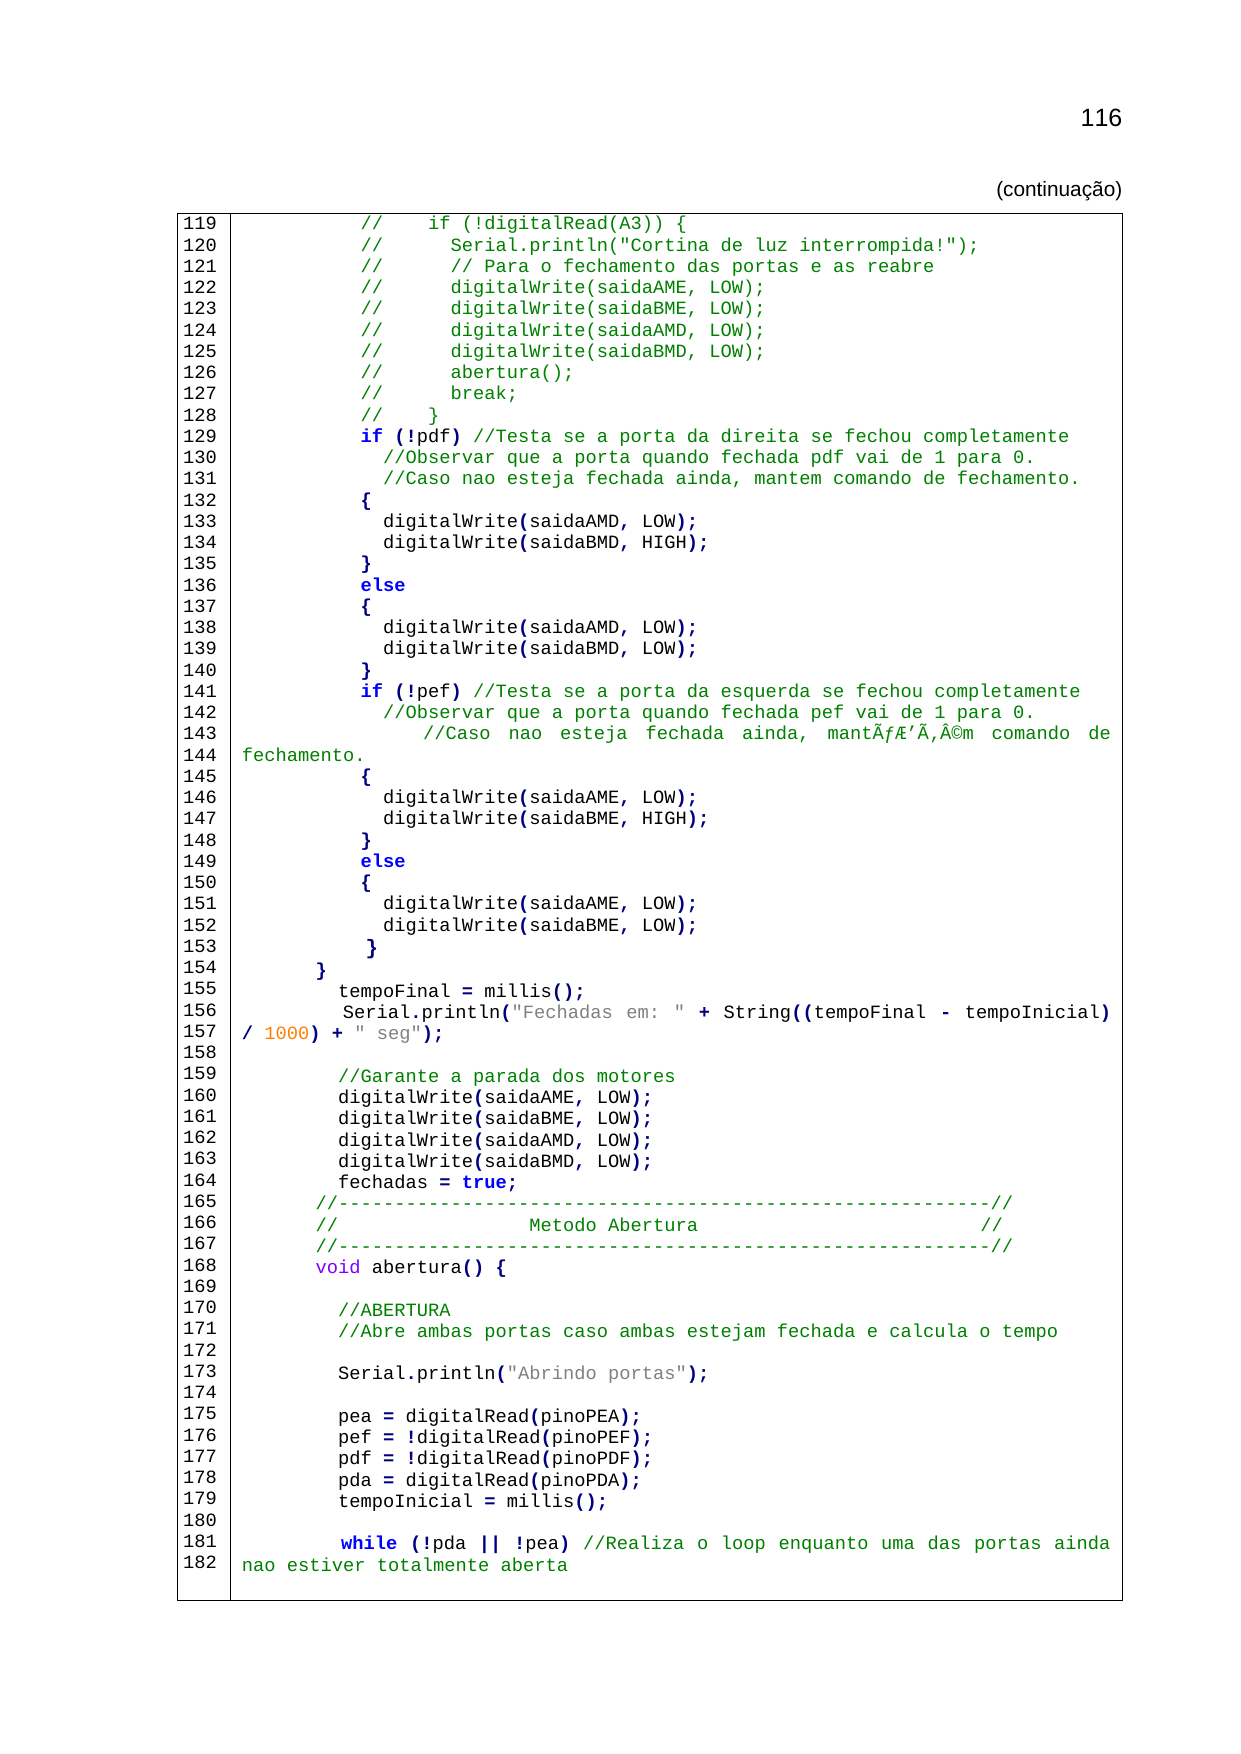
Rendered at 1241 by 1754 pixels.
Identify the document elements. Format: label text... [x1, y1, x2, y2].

table_header 119 120 121 122 123 124 125 126 127 128 129 130 131 132 133 134 135 136 137 138 139 140 141 142 143 144 145 146 147 148 149 150 151 152 153 154 155 156 157 158 159 160 161 162 163 164 165 166 167 168 169 170 171 172 173 174 175 176 177 178 179 180 181 182 [178, 214, 230, 1600]
table_header // if (!digitalRead(A3)) { // Serial.println("Cortina de luz interrompida!"); // // Para o fechamento das portas e as reabre // digitalWrite(saidaAME, LOW); // digitalWrite(saidaBME, LOW); // digitalWrite(saidaAMD, LOW); // digitalWrite(saidaBMD, LOW); // abertura(); // break; // } if (!pdf) //Testa se a porta da direita se fechou completamente //Observar que a porta quando fechada pdf vai de 1 para 0. //Caso nao esteja fechada ainda, mantem comando de fechamento. { digitalWrite(saidaAMD, LOW); digitalWrite(saidaBMD, HIGH); } else { digitalWrite(saidaAMD, LOW); digitalWrite(saidaBMD, LOW); } if (!pef) //Testa se a porta da esquerda se fechou completamente //Observar que a porta quando fechada pef vai de 1 para 0. //Caso nao esteja fechada ainda, mantÃƒÆ’Ã‚Â©m comando de fechamento. { digitalWrite(saidaAME, LOW); digitalWrite(saidaBME, HIGH); } else { digitalWrite(saidaAME, LOW); digitalWrite(saidaBME, LOW); } } tempoFinal = millis(); Serial.println("Fechadas em: " + String((tempoFinal - tempoInicial) / 1000) + " seg"); //Garante a parada dos motores digitalWrite(saidaAME, LOW); digitalWrite(saidaBME, LOW); digitalWrite(saidaAMD, LOW); digitalWrite(saidaBMD, LOW); fechadas = true; //----------------------------------------------------------// // Metodo Abertura // //----------------------------------------------------------// void abertura() { //ABERTURA //Abre ambas portas caso ambas estejam fechada e calcula o tempo Serial.println("Abrindo portas"); pea = digitalRead(pinoPEA); pef = !digitalRead(pinoPEF); pdf = !digitalRead(pinoPDF); pda = digitalRead(pinoPDA); tempoInicial = millis(); while (!pda || !pea) //Realiza o loop enquanto uma das portas ainda nao estiver totalmente aberta [231, 214, 1122, 1600]
text (continuação) [177, 177, 1122, 201]
